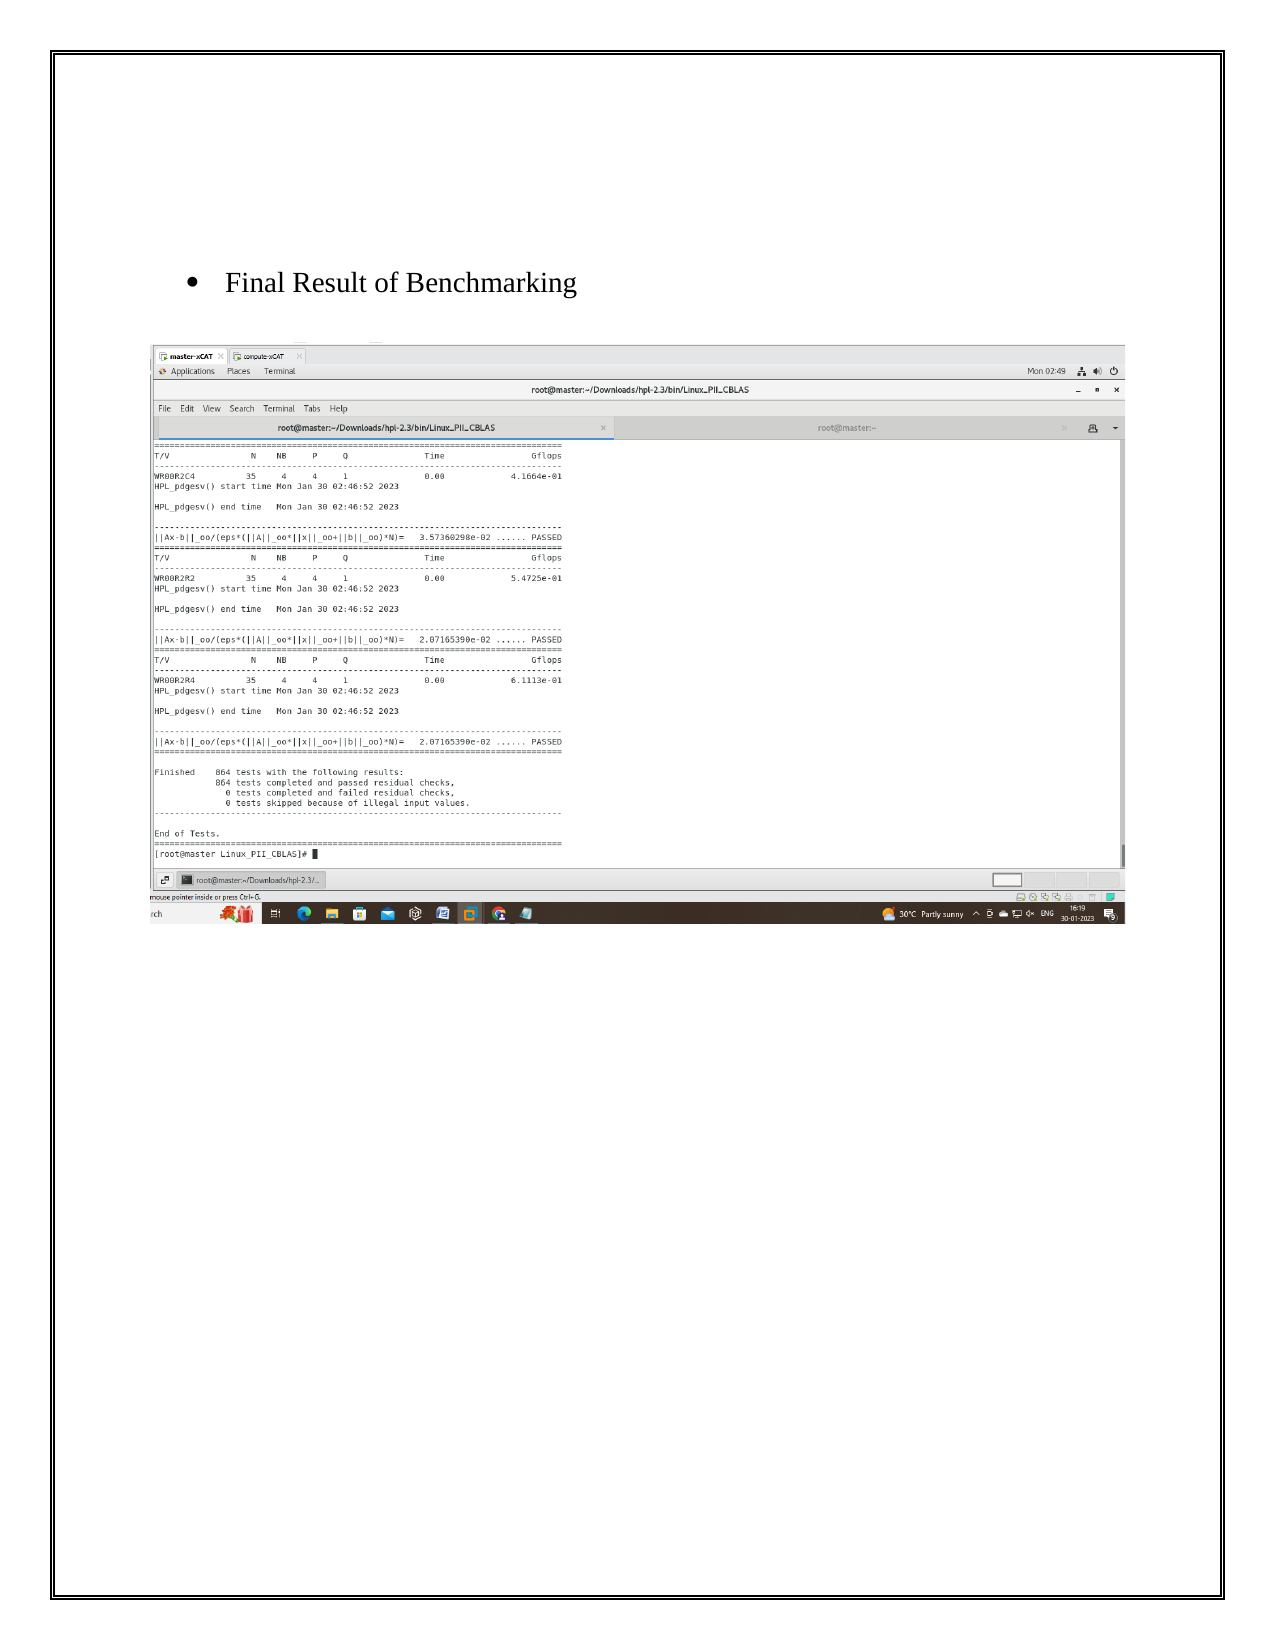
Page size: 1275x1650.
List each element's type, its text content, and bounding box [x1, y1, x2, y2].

picture [150, 342, 1125, 924]
list Final Result of Benchmarking [187, 266, 1125, 299]
